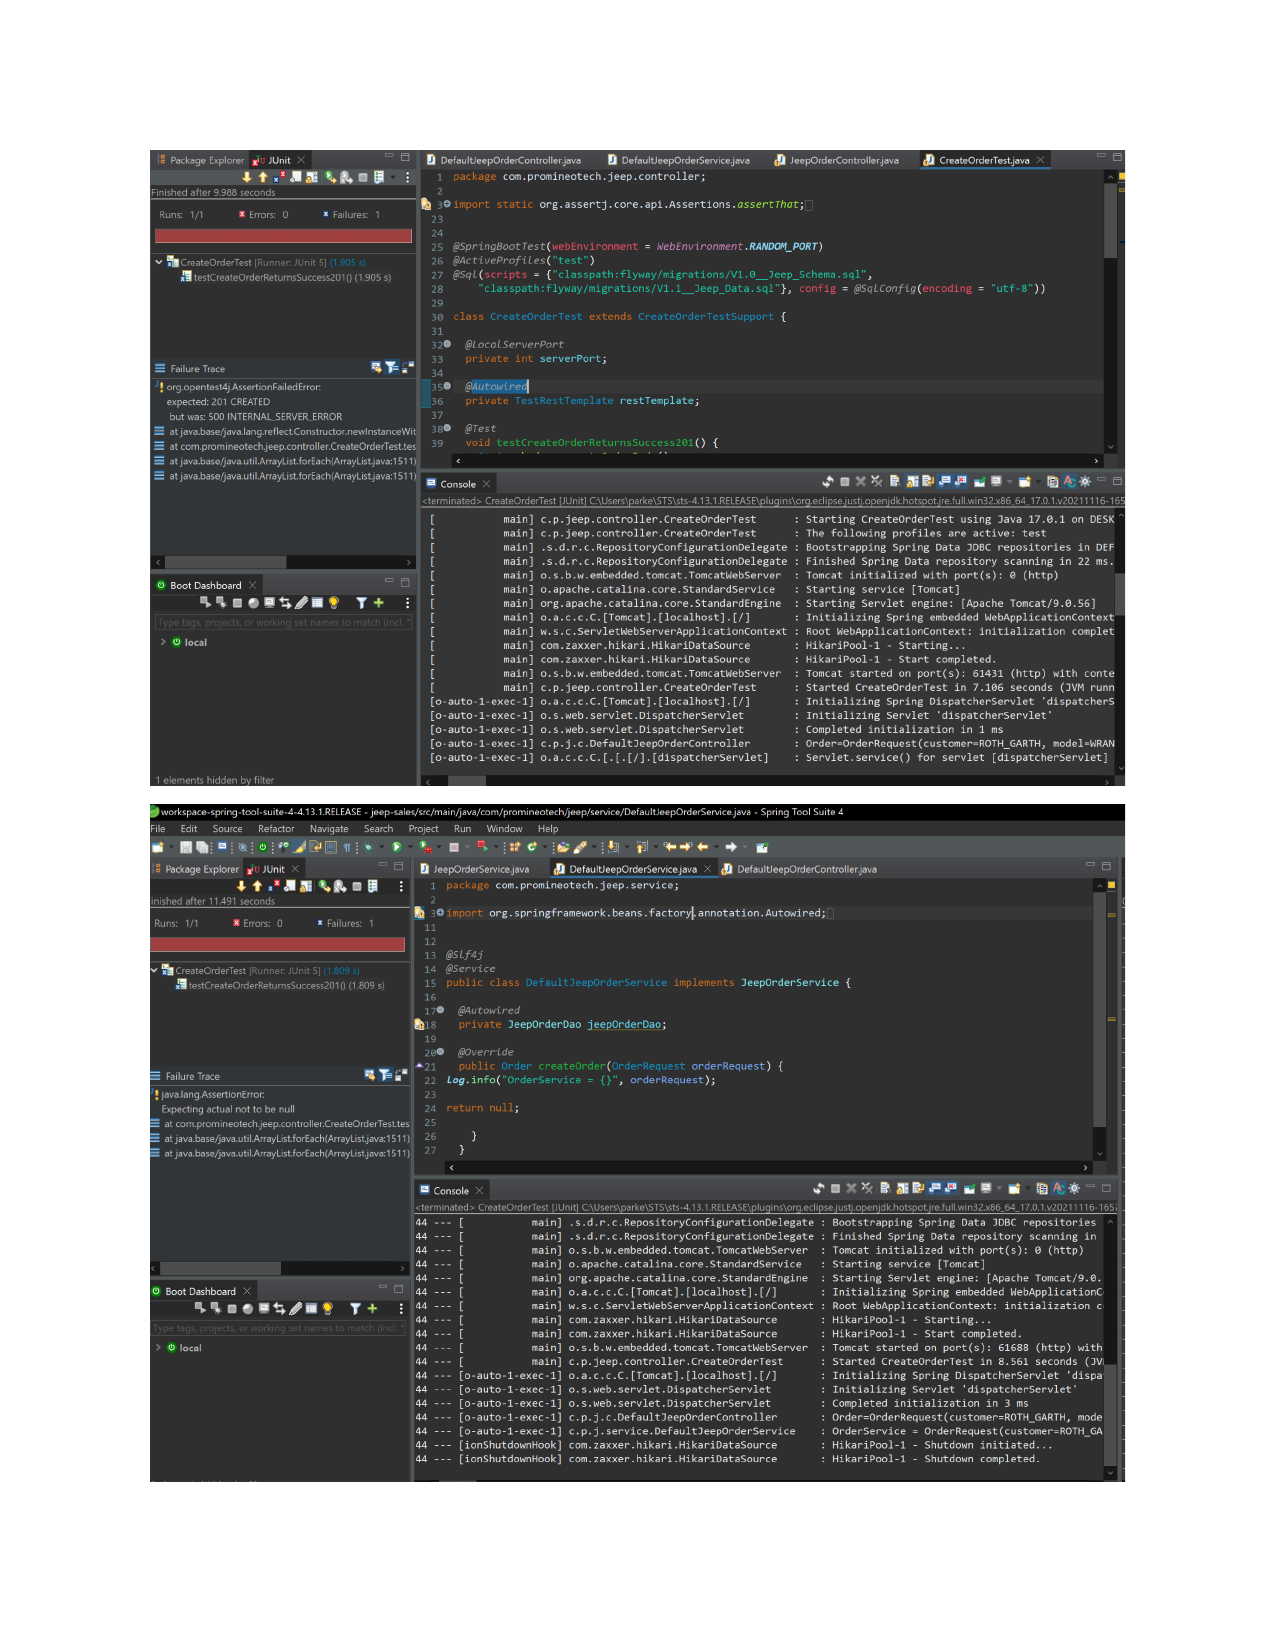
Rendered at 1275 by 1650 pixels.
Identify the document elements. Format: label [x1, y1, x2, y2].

picture [150, 804, 1125, 1482]
picture [150, 150, 1125, 786]
